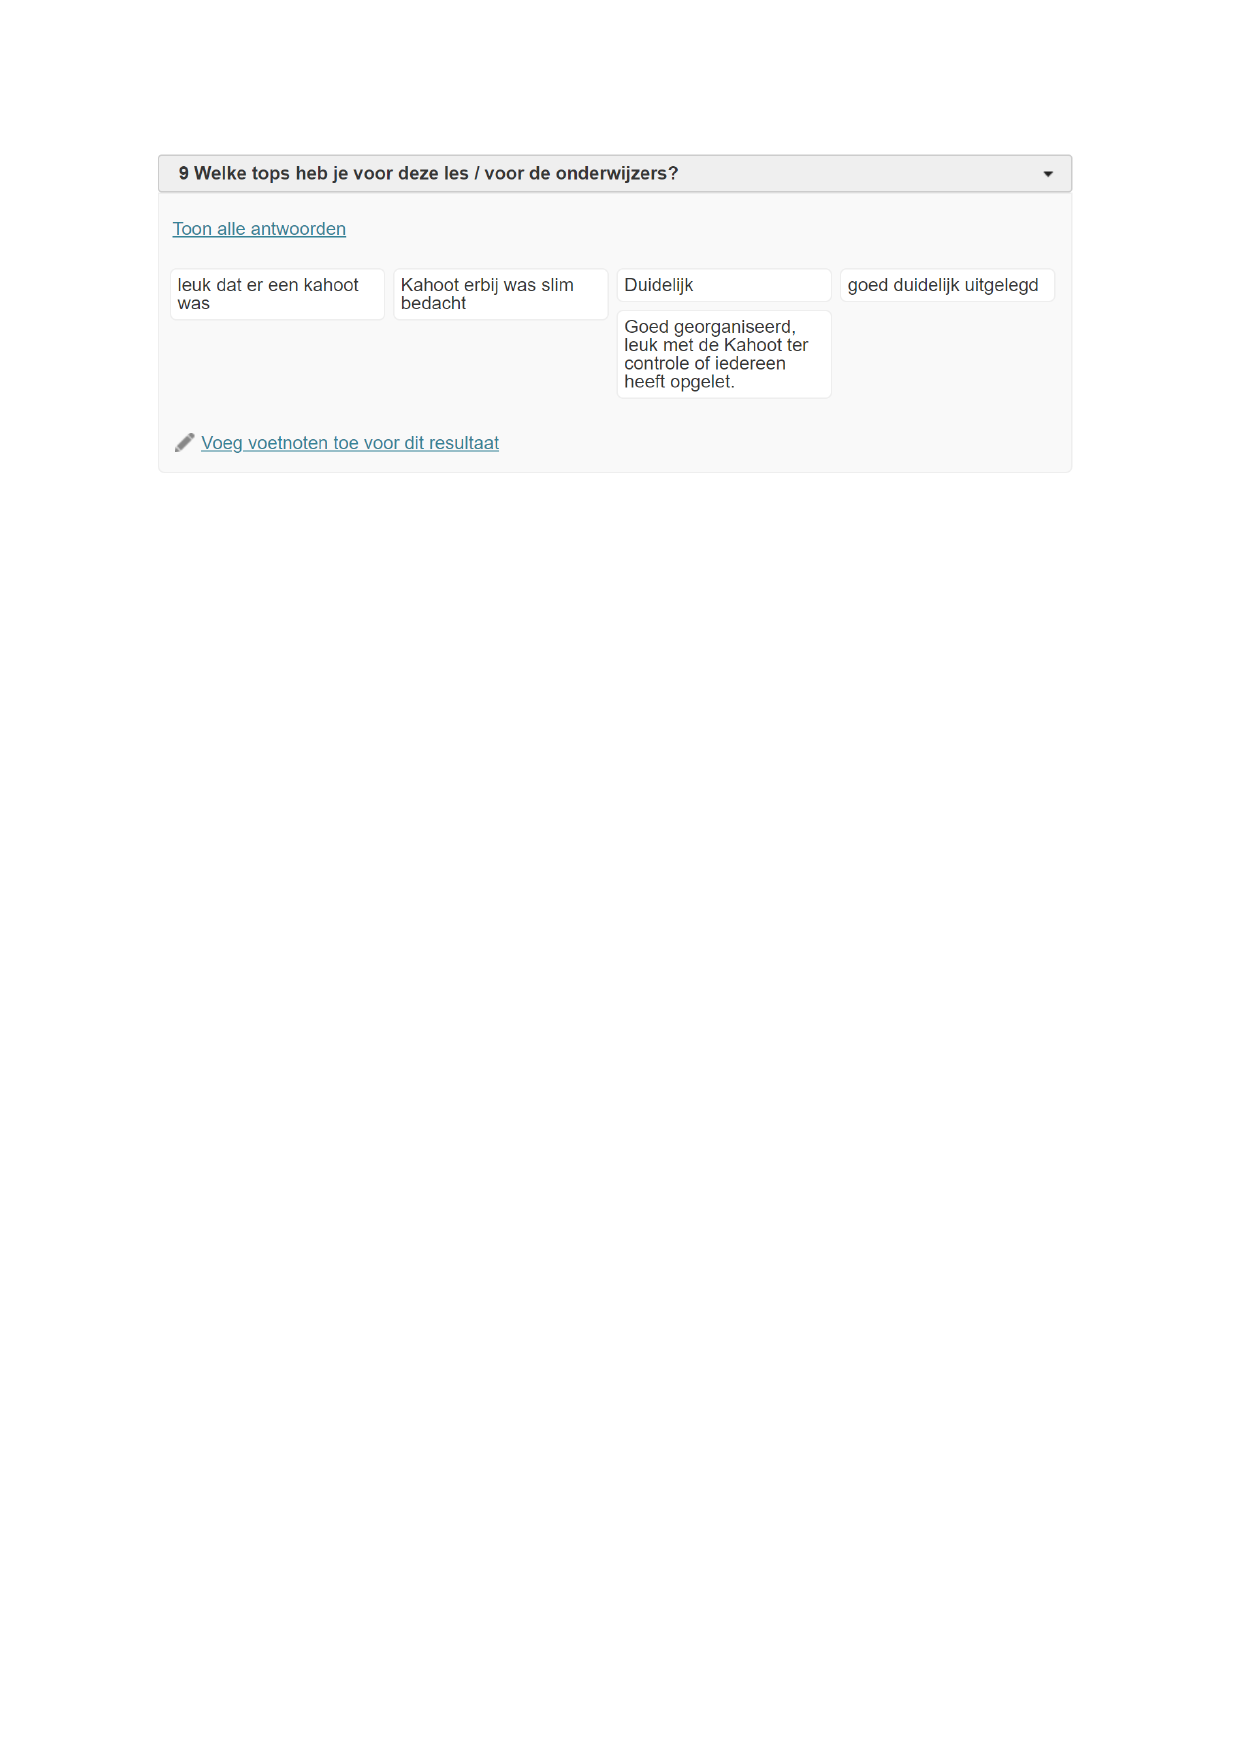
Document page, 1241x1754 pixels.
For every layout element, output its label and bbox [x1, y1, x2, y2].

picture [147, 147, 1078, 483]
